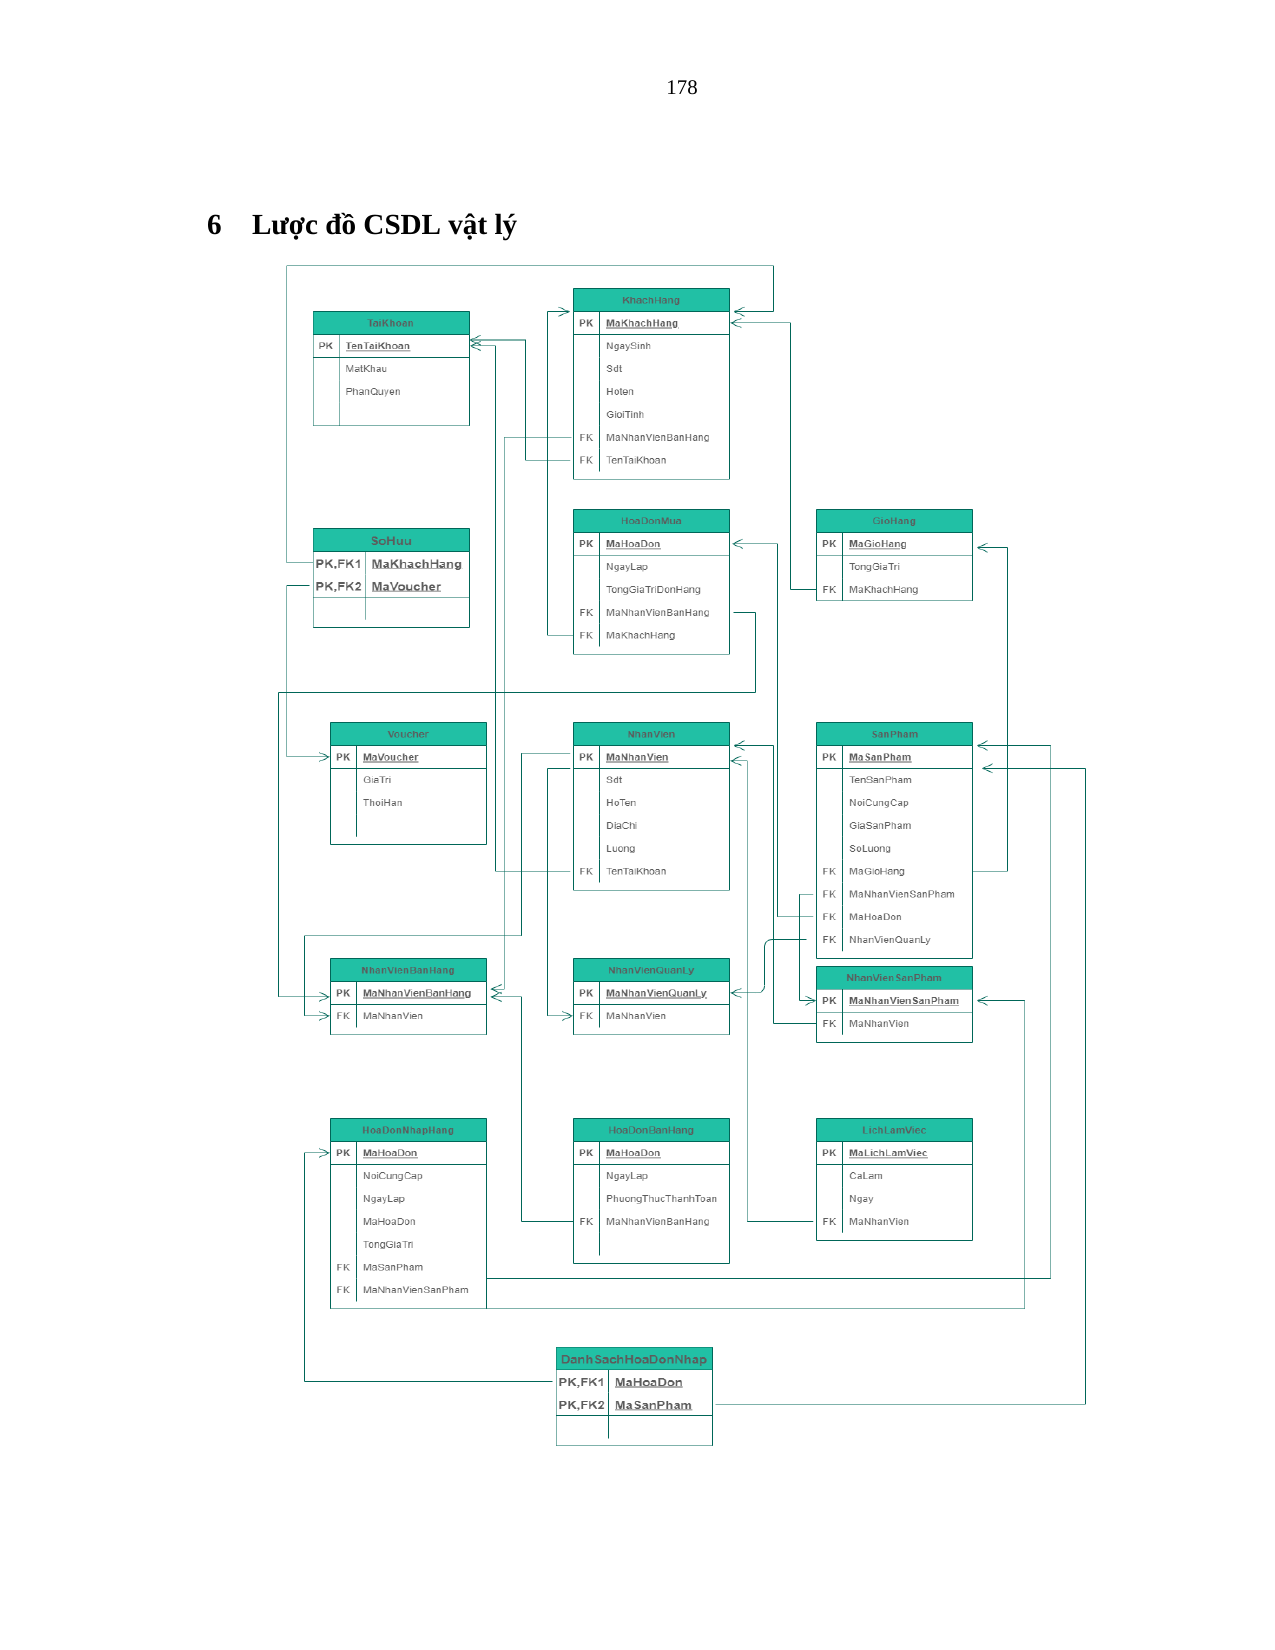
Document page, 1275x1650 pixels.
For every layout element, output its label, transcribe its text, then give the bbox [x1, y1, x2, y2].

subtitle Lược đồ CSDL vật lý [207, 207, 1157, 240]
picture [267, 257, 1097, 1446]
